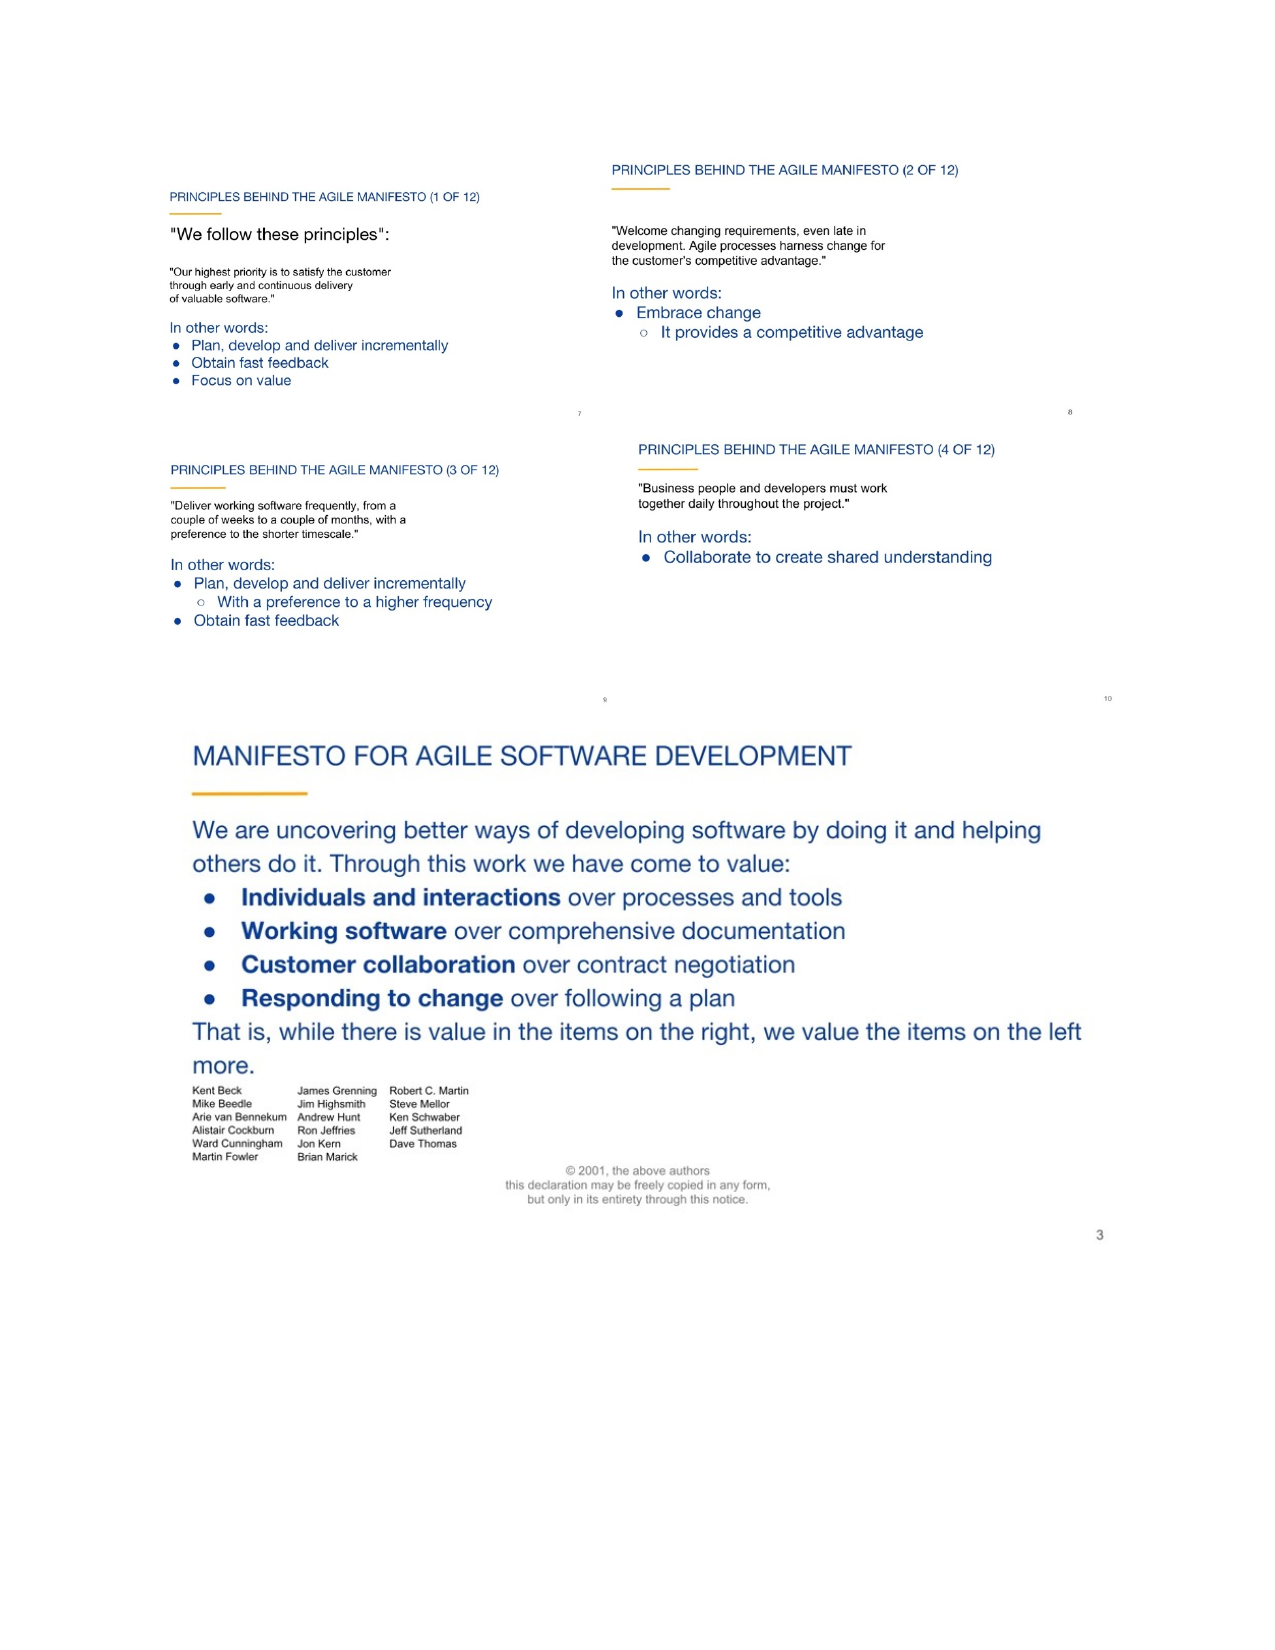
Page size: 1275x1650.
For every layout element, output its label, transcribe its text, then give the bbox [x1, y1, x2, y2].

picture [150, 428, 1123, 714]
picture [150, 715, 1125, 1265]
picture [150, 150, 1083, 427]
